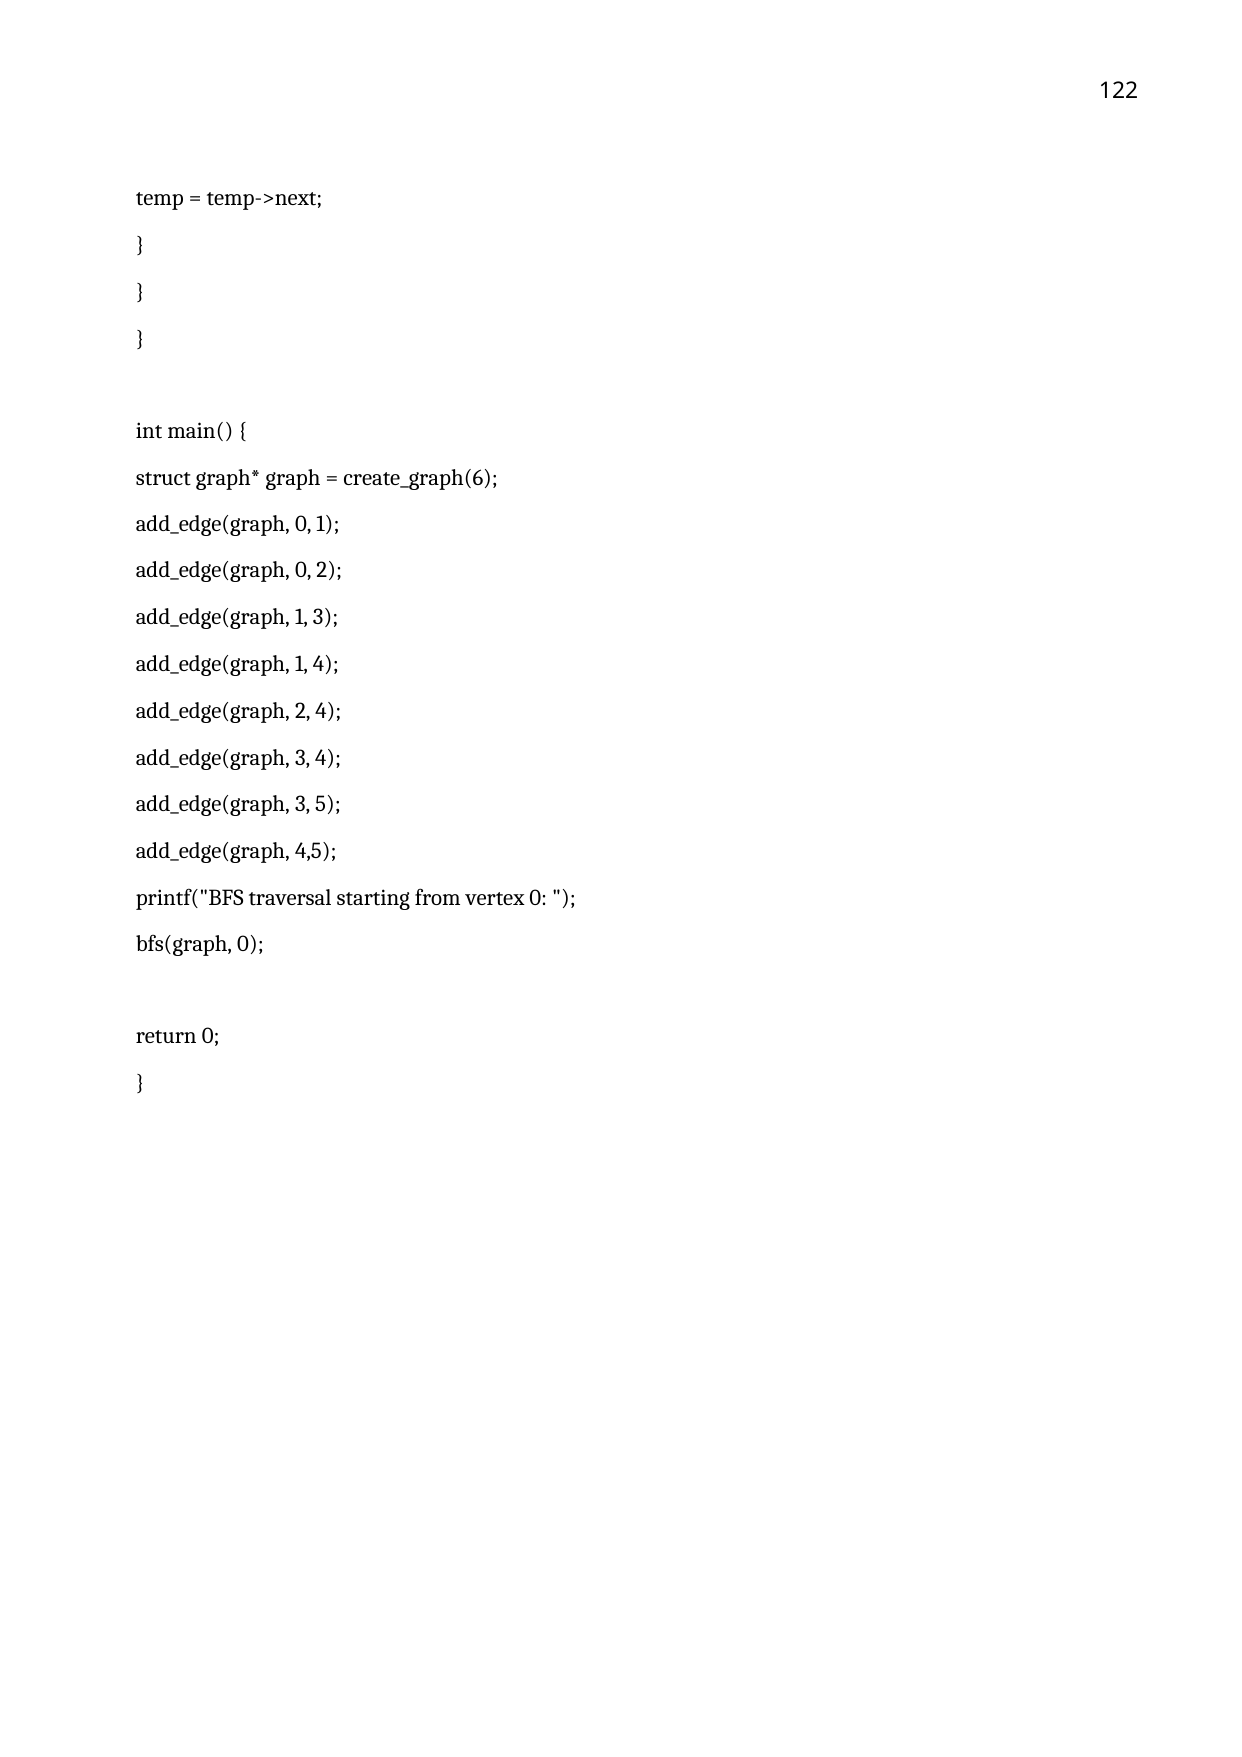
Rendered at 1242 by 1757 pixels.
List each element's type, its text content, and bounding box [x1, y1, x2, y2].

text add_edge(graph, 3, 4); [136, 744, 1162, 771]
text struct graph* graph = create_graph(6); add_edge(graph, 0, 1); [136, 465, 516, 538]
text return 0; [136, 1023, 1162, 1049]
text } [136, 279, 1162, 305]
text add_edge(graph, 0, 2); [136, 557, 1162, 584]
text add_edge(graph, 2, 4); [136, 697, 1162, 724]
text add_edge(graph, 4,5); [136, 838, 1162, 864]
text add_edge(graph, 1, 3); [136, 604, 1162, 630]
text temp = temp->next; [136, 185, 1162, 212]
text } [136, 325, 1162, 352]
text } [136, 1070, 1162, 1096]
text } [136, 232, 1162, 258]
text int main() { [136, 418, 1162, 444]
text add_edge(graph, 1, 4); [136, 651, 1162, 677]
text printf("BFS traversal starting from vertex 0: "); bfs(graph, 0); [136, 885, 596, 957]
text add_edge(graph, 3, 5); [136, 791, 1162, 818]
